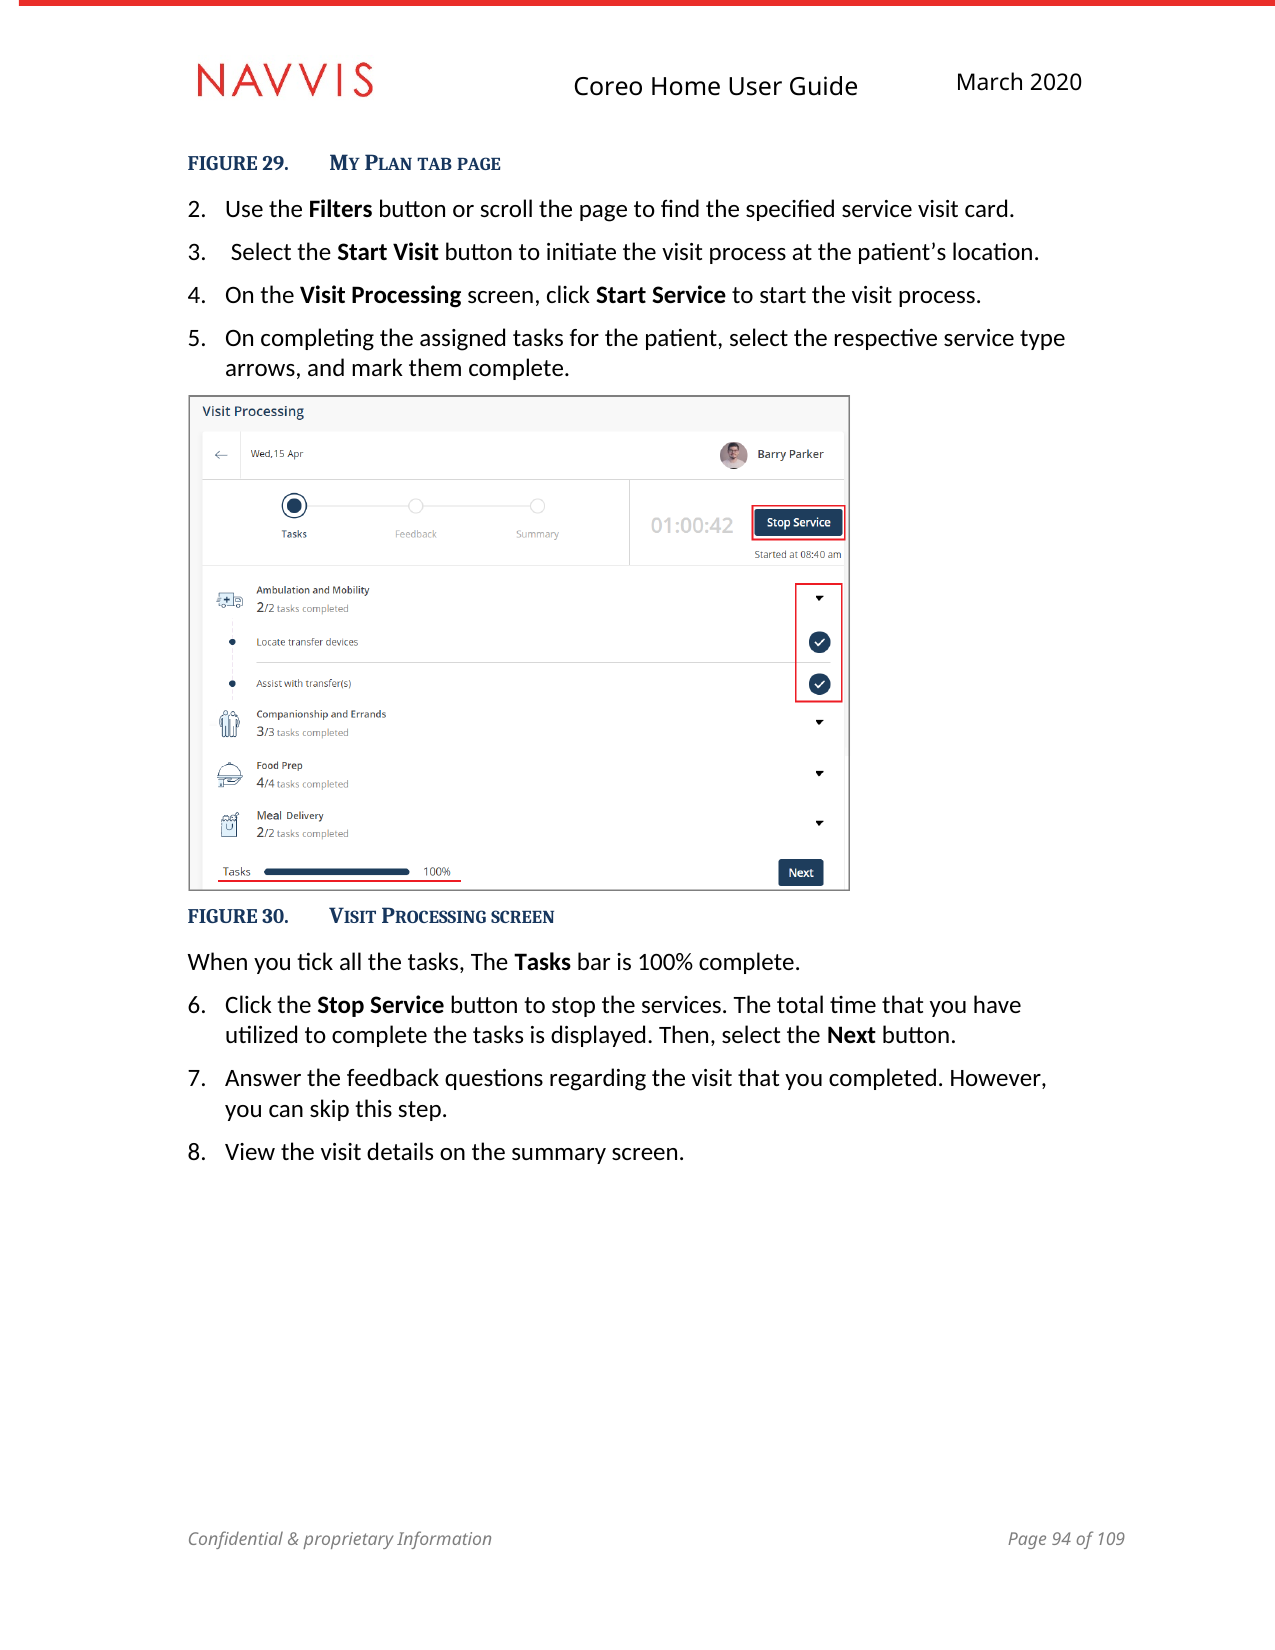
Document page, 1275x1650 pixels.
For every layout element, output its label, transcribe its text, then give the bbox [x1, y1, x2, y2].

list Select the Start Visit button to initiate the visit process at the patient’s location. [187, 236, 1087, 266]
picture [187, 55, 383, 104]
text My Plan tab page [187, 150, 1087, 176]
list When you tick all the tasks, The Tasks bar is 100% complete. [187, 946, 1087, 976]
list Answer the feedback questions regarding the visit that you completed. However, you can skip this step. [187, 1062, 1087, 1123]
list Use the Filters button or scroll the page to find the specified service visit card. [187, 193, 1087, 223]
list View the visit details on the summary screen. [187, 1136, 1087, 1166]
list On completing the assigned tasks for the patient, select the respective service type arrows, and mark them complete. [187, 322, 1087, 383]
list Click the Stop Service button to stop the services. The total time that you have utilized to complete the tasks is displayed. Then, select the Next button. [187, 989, 1087, 1050]
text Visit Processing screen [187, 903, 1087, 929]
picture [187, 395, 851, 891]
list On the Visit Processing screen, click Start Service to start the visit process. [187, 279, 1087, 309]
